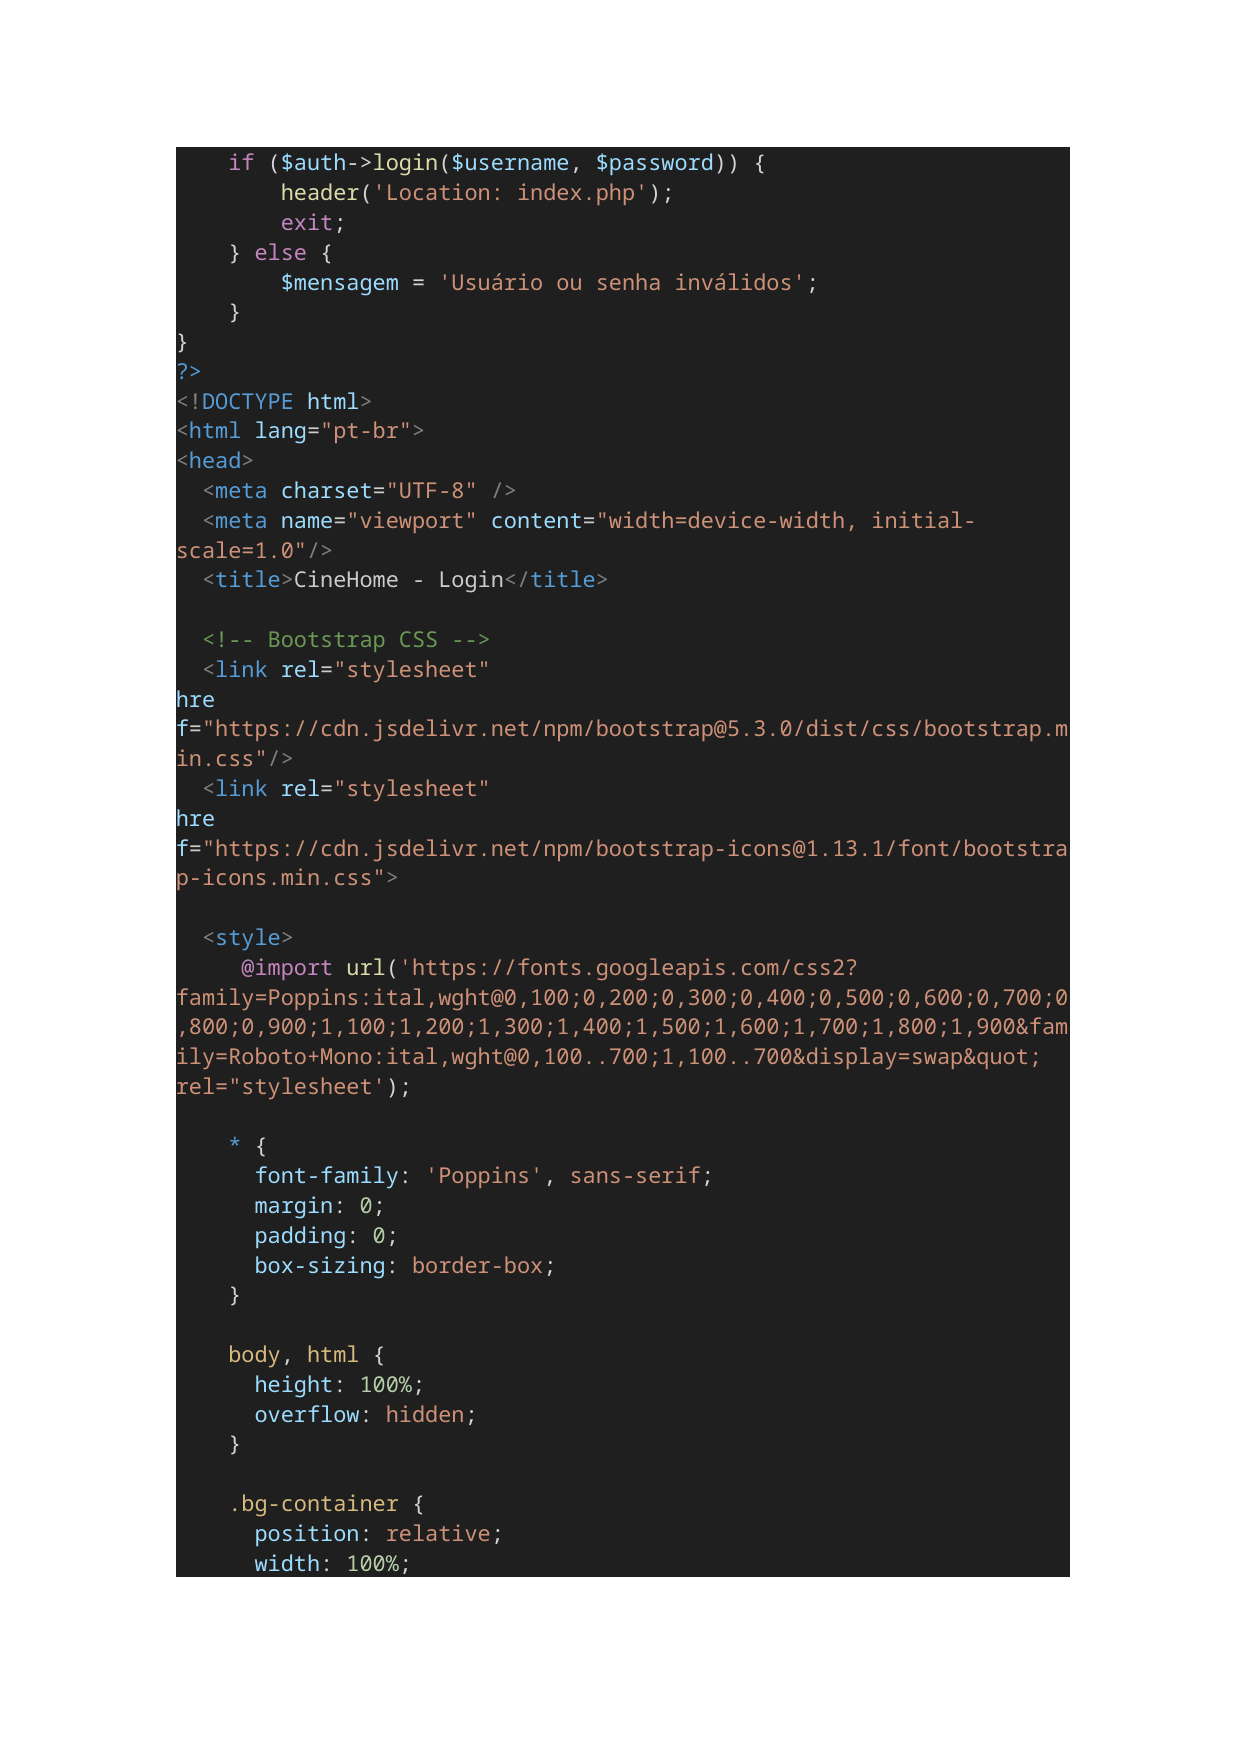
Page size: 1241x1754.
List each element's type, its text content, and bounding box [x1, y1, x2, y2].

text header('Location: index.php'); [176, 177, 1070, 207]
text @import url('https://fonts.googleapis.com/css2?family=Poppins:ital,wght@0,100;0,200;0,300;0,400;0,500;0,600;0,700;0,800;0,900;1,100;1,200;1,300;1,400;1,500;1,600;1,700;1,800;1,900&family=Roboto+Mono:ital,wght@0,100..700;1,100..700&display=swap&quot; rel="stylesheet'); [176, 952, 1070, 1101]
text if ($auth->login($username, $password)) { [176, 147, 1070, 177]
text body, html { [176, 1339, 1070, 1369]
text <style> [176, 922, 1070, 952]
text <link rel="stylesheet" href="https://cdn.jsdelivr.net/npm/bootstrap@5.3.0/dist/css/bootstrap.min.css"/> [176, 654, 1070, 773]
text } [176, 326, 1070, 356]
text margin: 0; [176, 1190, 1070, 1220]
text box-sizing: border-box; [176, 1250, 1070, 1279]
text exit; [176, 207, 1070, 237]
text <link rel="stylesheet" href="https://cdn.jsdelivr.net/npm/bootstrap-icons@1.13.1/font/bootstrap-icons.min.css"> [176, 773, 1070, 892]
text } [176, 1428, 1070, 1458]
text font-family: 'Poppins', sans-serif; [176, 1160, 1070, 1190]
text <html lang="pt-br"> [176, 416, 1070, 445]
text ?> [176, 356, 1070, 386]
text <meta charset="UTF-8" /> [176, 475, 1070, 505]
text } else { [176, 237, 1070, 267]
text } [176, 296, 1070, 326]
text <!DOCTYPE html> [176, 386, 1070, 416]
text height: 100%; [176, 1369, 1070, 1399]
text <!-- Bootstrap CSS --> [176, 624, 1070, 654]
text .bg-container { [176, 1488, 1070, 1518]
text $mensagem = 'Usuário ou senha inválidos'; [176, 267, 1070, 296]
text <title>CineHome - Login</title> [176, 564, 1070, 594]
text position: relative; [176, 1518, 1070, 1548]
text * { [176, 1131, 1070, 1160]
text <meta name="viewport" content="width=device-width, initial-scale=1.0"/> [176, 505, 1070, 564]
text overflow: hidden; [176, 1399, 1070, 1428]
text <head> [176, 445, 1070, 475]
text padding: 0; [176, 1220, 1070, 1250]
text } [176, 1279, 1070, 1309]
text width: 100%; [176, 1548, 1070, 1577]
